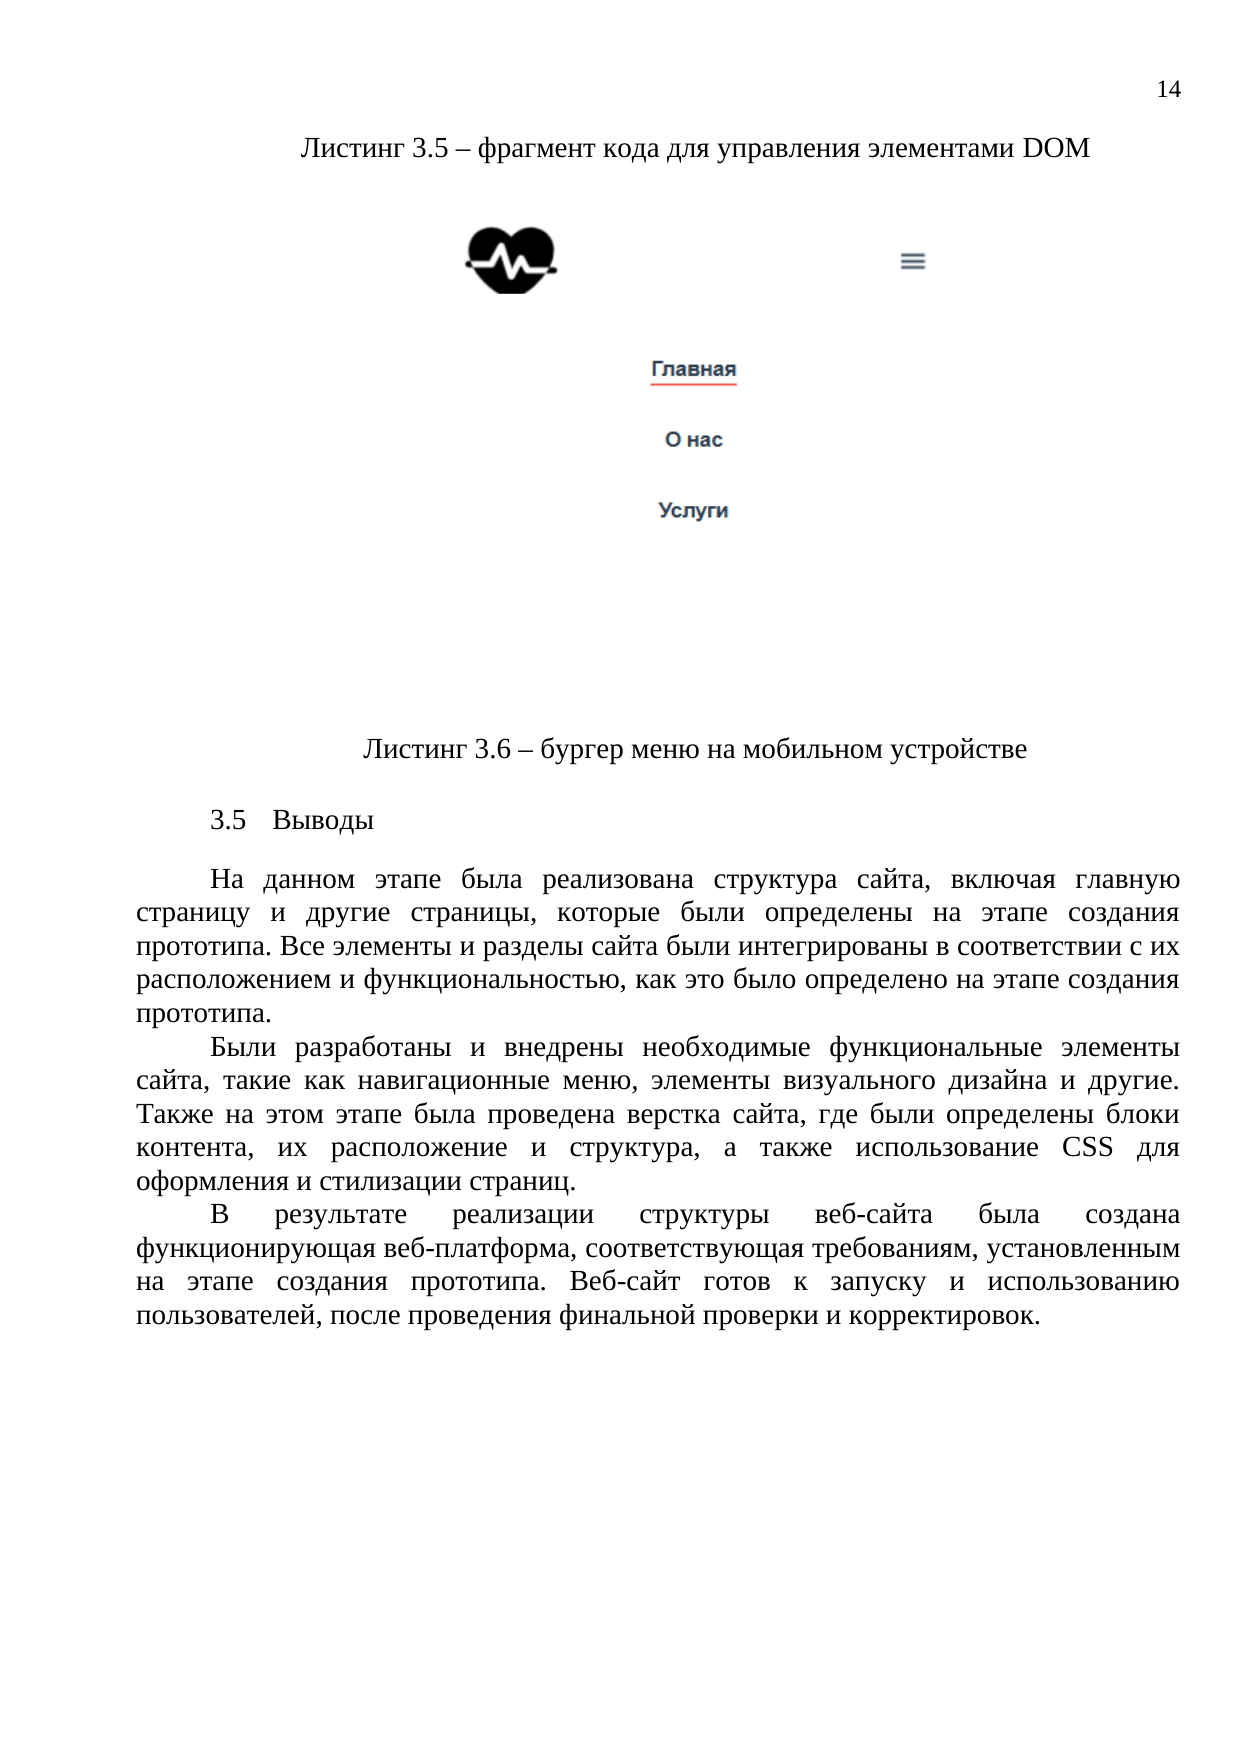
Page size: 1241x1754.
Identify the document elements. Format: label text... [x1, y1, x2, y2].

text В результате реализации структуры веб-сайта была создана функционирующая веб-платформа, соответствующая требованиям, установленным на этапе создания прототипа. Веб-сайт готов к запуску и использованию пользователей, после проведения финальной проверки и корректировок. [136, 1196, 1181, 1331]
picture [446, 203, 945, 694]
text Листинг 3.6 – бургер меню на мобильном устройстве [136, 731, 1181, 765]
text На данном этапе была реализована структура сайта, включая главную страницу и другие страницы, которые были определены на этапе создания прототипа. Все элементы и разделы сайта были интегрированы в соответствии с их расположением и функциональностью, как это было определено на этапе создания прототипа. [136, 861, 1181, 1029]
list Выводы [136, 802, 1181, 836]
text Были разработаны и внедрены необходимые функциональные элементы сайта, такие как навигационные меню, элементы визуального дизайна и другие. Также на этом этапе была проведена верстка сайта, где были определены блоки контента, их расположение и структура, а также использование CSS для оформления и стилизации страниц. [136, 1029, 1181, 1196]
text Листинг 3.5 – фрагмент кода для управления элементами DOM [136, 131, 1181, 164]
